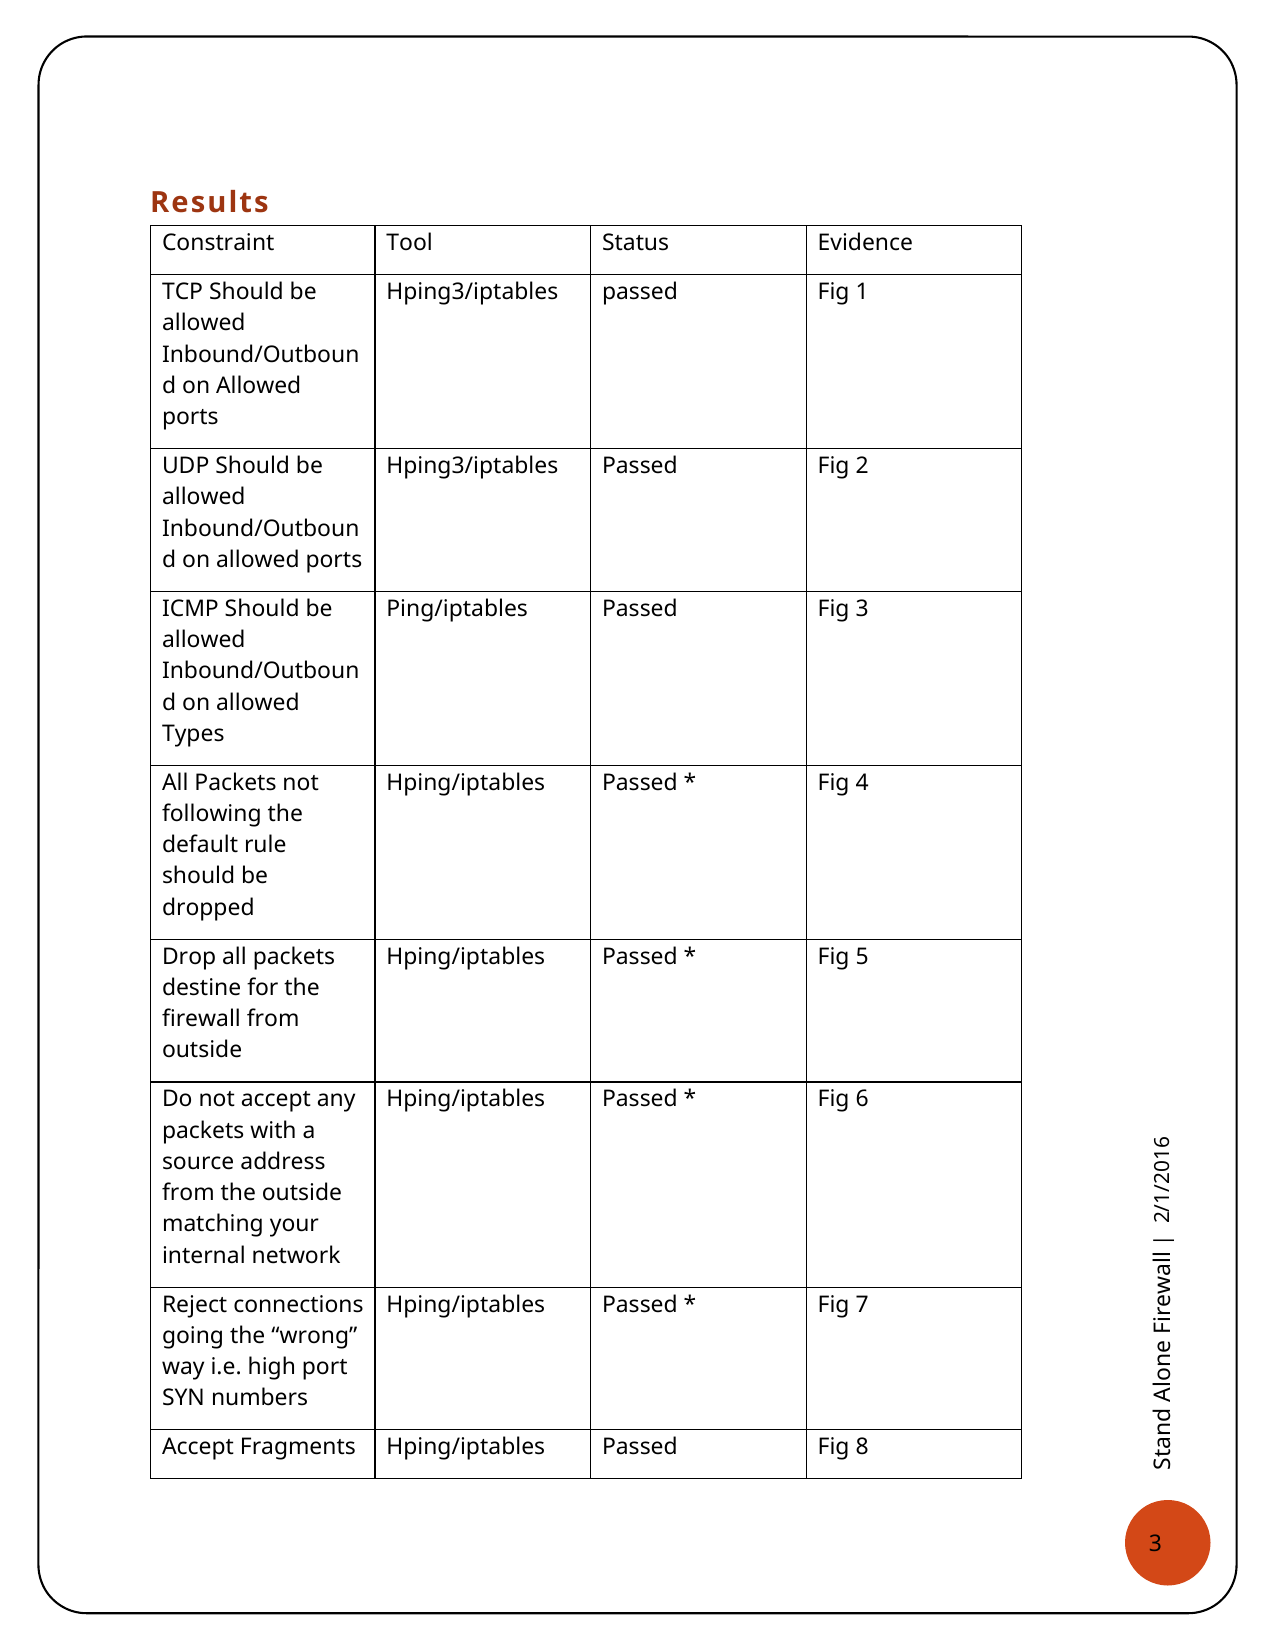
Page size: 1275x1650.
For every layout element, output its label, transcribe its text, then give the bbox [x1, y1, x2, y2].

table_cell Fig 5 [807, 940, 1021, 1081]
table_cell Accept Fragments [151, 1430, 374, 1478]
table_cell Fig 6 [807, 1083, 1021, 1287]
table_cell Hping/iptables [376, 1430, 590, 1478]
table_cell ICMP Should be allowed Inbound/Outbound on allowed Types [151, 592, 374, 765]
table_cell UDP Should be allowed Inbound/Outbound on allowed ports [151, 449, 374, 591]
table_cell Reject connections going the “wrong” way i.e. high port SYN numbers [151, 1288, 374, 1429]
table_cell Fig 8 [807, 1430, 1021, 1478]
table_cell TCP Should be allowed Inbound/Outbound on Allowed ports [151, 275, 374, 448]
table_cell Passed [591, 592, 806, 765]
table_header Tool [376, 226, 590, 274]
table_cell Hping3/iptables [376, 449, 590, 591]
table_cell Passed * [591, 940, 806, 1081]
table_cell Fig 3 [807, 592, 1021, 765]
table_cell Hping/iptables [376, 766, 590, 939]
table_cell Ping/iptables [376, 592, 590, 765]
table_cell passed [591, 275, 806, 448]
table_header Status [591, 226, 806, 274]
table_cell Passed [591, 1430, 806, 1478]
table_cell Hping/iptables [376, 940, 590, 1081]
table_cell Passed * [591, 1288, 806, 1429]
table_cell Fig 1 [807, 275, 1021, 448]
table_cell Passed * [591, 1083, 806, 1287]
table_cell Do not accept any packets with a source address from the outside matching your internal network [151, 1083, 374, 1287]
table_header Constraint [151, 226, 374, 274]
table_cell Drop all packets destine for the firewall from outside [151, 940, 374, 1081]
table_cell Fig 7 [807, 1288, 1021, 1429]
table_header Evidence [807, 226, 1021, 274]
table_cell Fig 4 [807, 766, 1021, 939]
table_cell Fig 2 [807, 449, 1021, 591]
table_cell Hping/iptables [376, 1288, 590, 1429]
table_cell Hping/iptables [376, 1083, 590, 1287]
table_cell Passed * [591, 766, 806, 939]
table_cell Passed [591, 449, 806, 591]
table_cell Hping3/iptables [376, 275, 590, 448]
subtitle Results [150, 181, 1125, 221]
table_cell All Packets not following the default rule should be dropped [151, 766, 374, 939]
